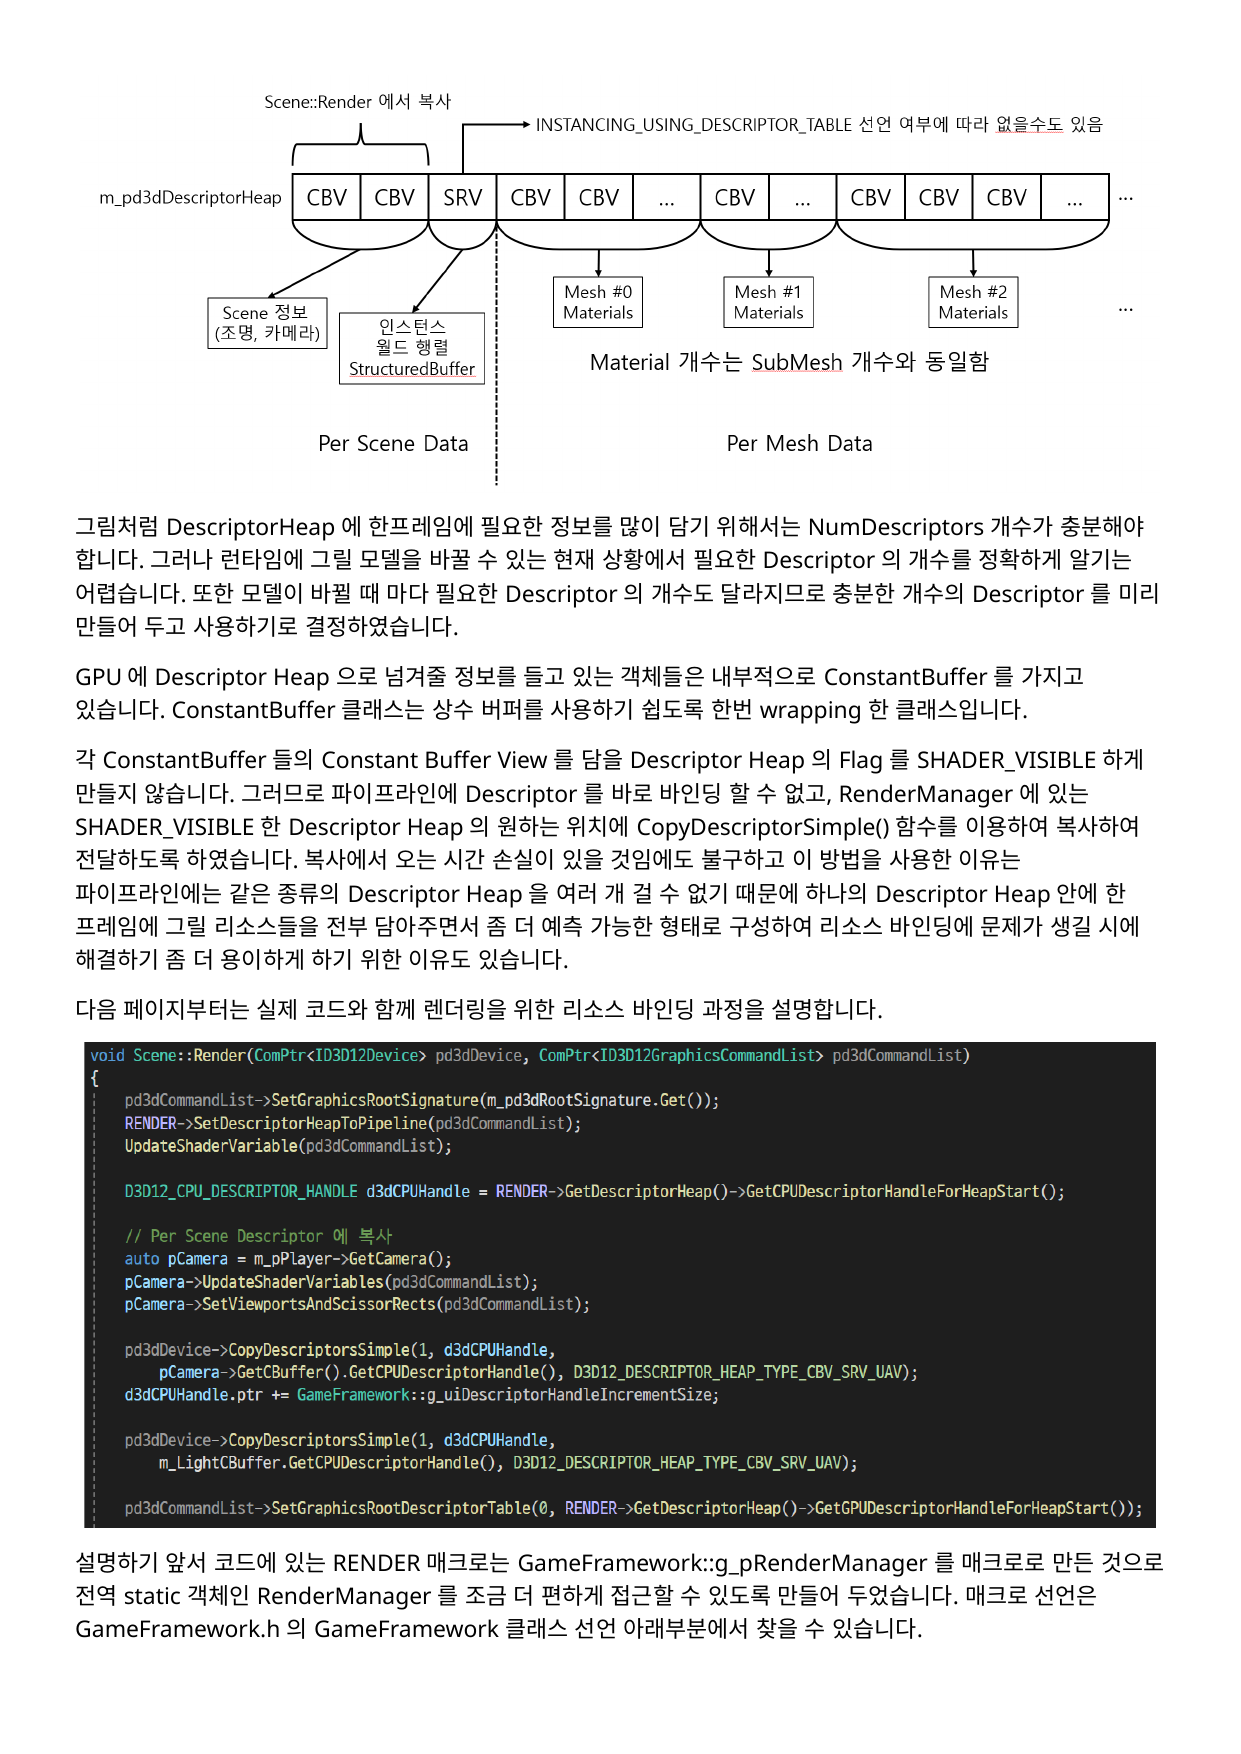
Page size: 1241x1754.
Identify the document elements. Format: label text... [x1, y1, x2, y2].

text 설명하기 앞서 코드에 있는 RENDER 매크로는 GameFramework::g_pRenderManager 를 매크로로 만든 것으로 전역 static 객체인 RenderManager 를 조금 더 편하게 접근할 수 있도록 만들어 두었습니다. 매크로 선언은 GameFramework.h 의 GameFramework 클래스 선언 아래부분에서 찾을 수 있습니다. [75, 1545, 1165, 1645]
picture [84, 1042, 1156, 1528]
text 그림처럼 DescriptorHeap 에 한프레임에 필요한 정보를 많이 담기 위해서는 NumDescriptors 개수가 충분해야 합니다. 그러나 런타임에 그릴 모델을 바꿀 수 있는 현재 상황에서 필요한 Descriptor 의 개수를 정확하게 알기는 어렵습니다. 또한 모델이 바뀔 때 마다 필요한 Descriptor 의 개수도 달라지므로 충분한 개수의 Descriptor 를 미리 만들어 두고 사용하기로 결정하였습니다. [75, 509, 1165, 642]
text 각 ConstantBuffer 들의 Constant Buffer View 를 담을 Descriptor Heap 의 Flag 를 SHADER_VISIBLE 하게 만들지 않습니다. 그러므로 파이프라인에 Descriptor 를 바로 바인딩 할 수 없고, RenderManager 에 있는 SHADER_VISIBLE 한 Descriptor Heap 의 원하는 위치에 CopyDescriptorSimple() 함수를 이용하여 복사하여 전달하도록 하였습니다. 복사에서 오는 시간 손실이 있을 것임에도 불구하고 이 방법을 사용한 이유는 파이프라인에는 같은 종류의 Descriptor Heap 을 여러 개 걸 수 없기 때문에 하나의 Descriptor Heap 안에 한 프레임에 그릴 리소스들을 전부 담아주면서 좀 더 예측 가능한 형태로 구성하여 리소스 바인딩에 문제가 생길 시에 해결하기 좀 더 용이하게 하기 위한 이유도 있습니다. [75, 742, 1165, 975]
text 다음 페이지부터는 실제 코드와 함께 렌더링을 위한 리소스 바인딩 과정을 설명합니다. [75, 992, 1165, 1025]
picture [79, 75, 1161, 493]
text GPU에 Descriptor Heap 으로 넘겨줄 정보를 들고 있는 객체들은 내부적으로 ConstantBuffer 를 가지고 있습니다. ConstantBuffer 클래스는 상수 버퍼를 사용하기 쉽도록 한번 wrapping 한 클래스입니다. [75, 659, 1165, 726]
